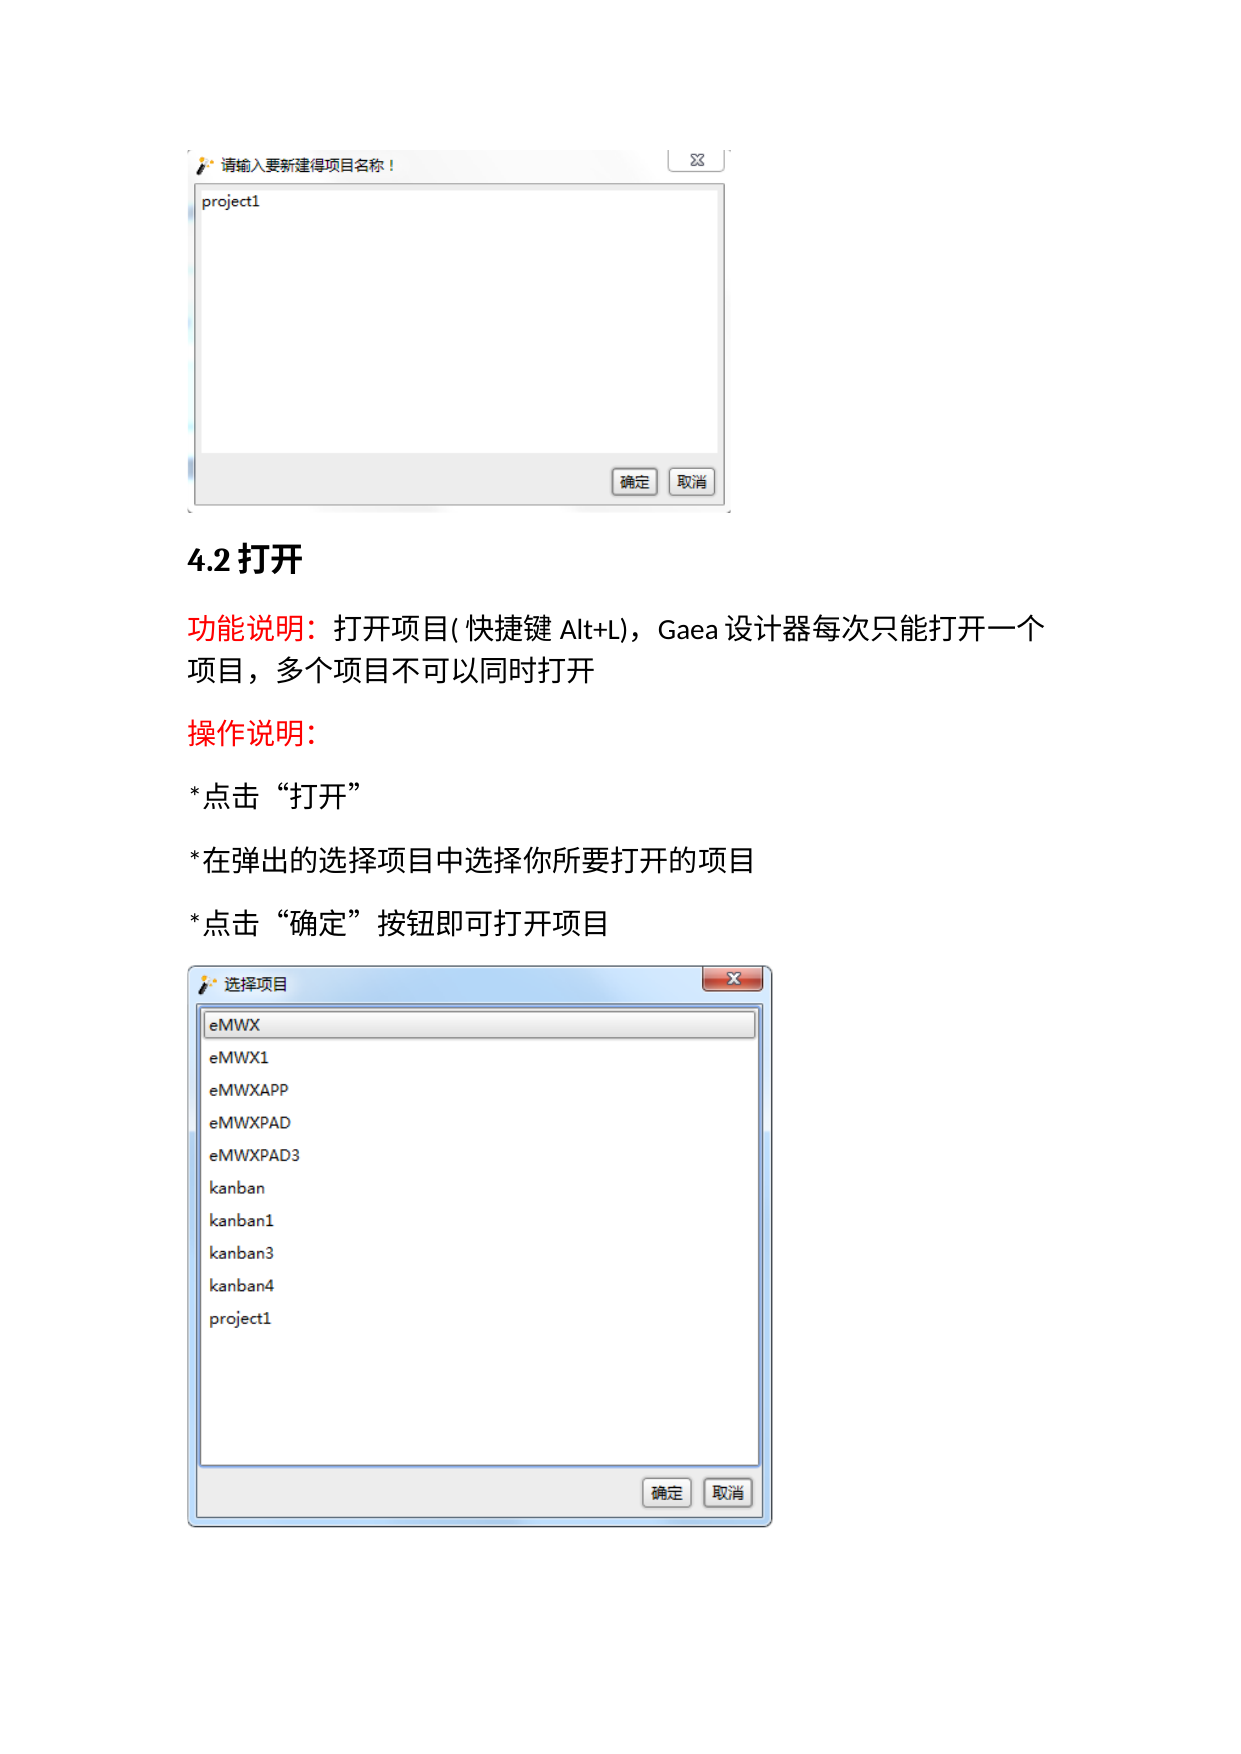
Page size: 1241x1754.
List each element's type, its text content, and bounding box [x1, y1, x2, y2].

picture [187, 963, 779, 1530]
text *点击“确定”按钮即可打开项目 [187, 901, 1053, 943]
subtitle 4.2打开 [187, 533, 1053, 581]
text 功能说明：打开项目( 快捷键 Alt+L)，Gaea设计器每次只能打开一个项目，多个项目不可以同时打开 [187, 606, 1053, 690]
text *在弹出的选择项目中选择你所要打开的项目 [187, 837, 1053, 880]
picture [187, 150, 731, 513]
list *点击“打开” [187, 774, 1053, 816]
text 操作说明： [187, 711, 1053, 753]
